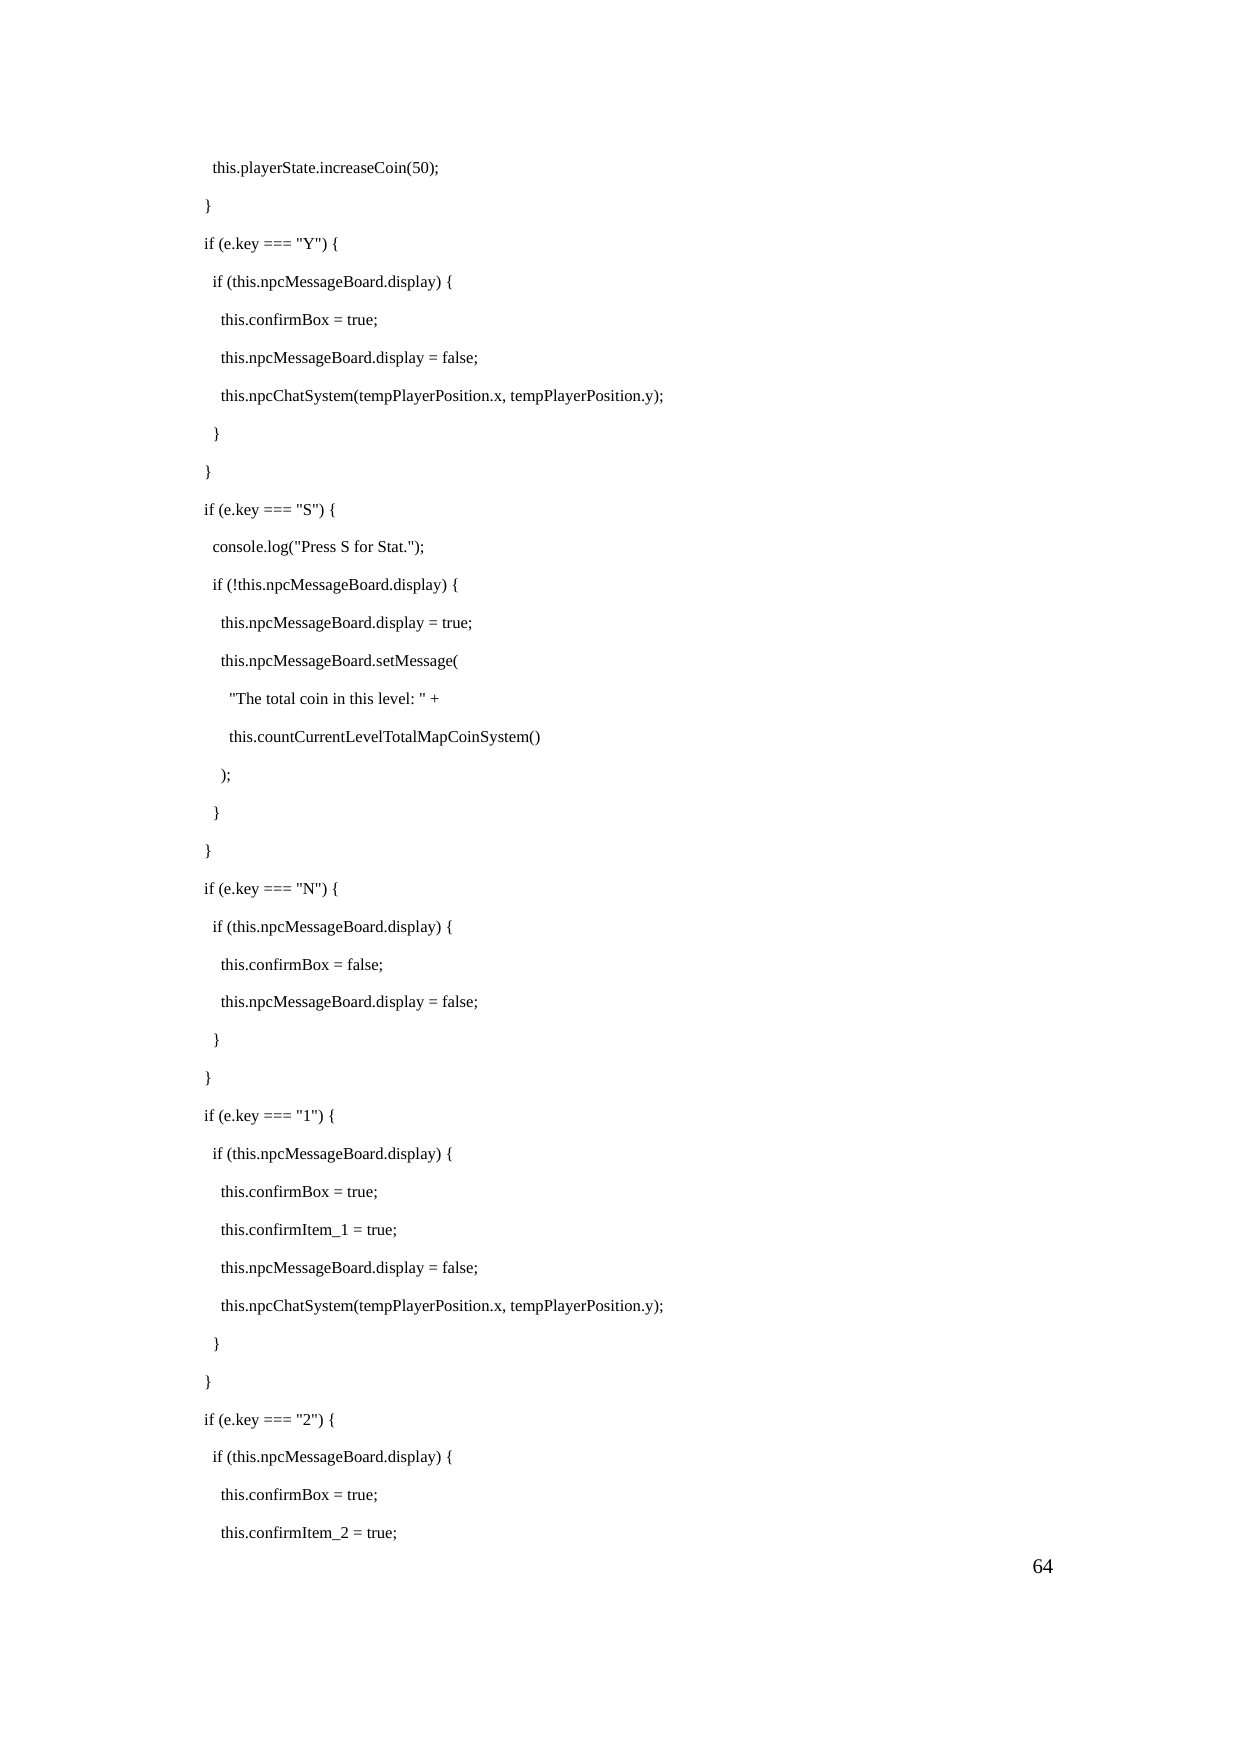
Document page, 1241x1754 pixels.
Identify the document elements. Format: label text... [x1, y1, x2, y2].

text "The total coin in this level: " + [187, 689, 1053, 708]
text console.log("Press S for Stat."); [187, 537, 1053, 556]
text this.npcMessageBoard.setMessage( [187, 651, 1053, 670]
text if (!this.npcMessageBoard.display) { [187, 575, 1053, 594]
text } [187, 841, 1053, 860]
text this.npcMessageBoard.display = false; [187, 1258, 1053, 1277]
text if (this.npcMessageBoard.display) { [187, 272, 1053, 291]
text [187, 1296, 1053, 1315]
text } [187, 1333, 1053, 1353]
text if (e.key === "Y") { [187, 234, 1053, 253]
text ); [187, 765, 1053, 784]
text } [187, 1030, 1053, 1049]
text } [187, 423, 1053, 443]
text if (e.key === "2") { [187, 1409, 1053, 1428]
text this.confirmBox = true; [187, 1182, 1053, 1201]
text if (this.npcMessageBoard.display) { [187, 1144, 1053, 1163]
text } [187, 803, 1053, 822]
text this.playerState.increaseCoin(50); [187, 158, 1053, 177]
text this.countCurrentLevelTotalMapCoinSystem() [187, 727, 1053, 746]
text } [187, 1068, 1053, 1087]
text } [187, 1371, 1053, 1391]
text this.confirmItem_2 = true; [187, 1523, 1053, 1542]
text this.npcChatSystem(tempPlayerPosition.x, tempPlayerPosition.y); [187, 386, 1053, 405]
text if (e.key === "N") { [187, 878, 1053, 898]
text if (e.key === "S") { [187, 499, 1053, 518]
text this.npcMessageBoard.display = true; [187, 613, 1053, 632]
text if (this.npcMessageBoard.display) { [187, 916, 1053, 936]
text if (e.key === "1") { [187, 1106, 1053, 1125]
text this.confirmBox = false; [187, 954, 1053, 973]
text if (this.npcMessageBoard.display) { [187, 1447, 1053, 1466]
text } [187, 196, 1053, 215]
text this.confirmItem_1 = true; [187, 1220, 1053, 1239]
text this.npcMessageBoard.display = false; [187, 992, 1053, 1011]
text this.confirmBox = true; [187, 1485, 1053, 1504]
text this.npcMessageBoard.display = false; [187, 348, 1053, 367]
text } [187, 461, 1053, 481]
text this.confirmBox = true; [187, 310, 1053, 329]
